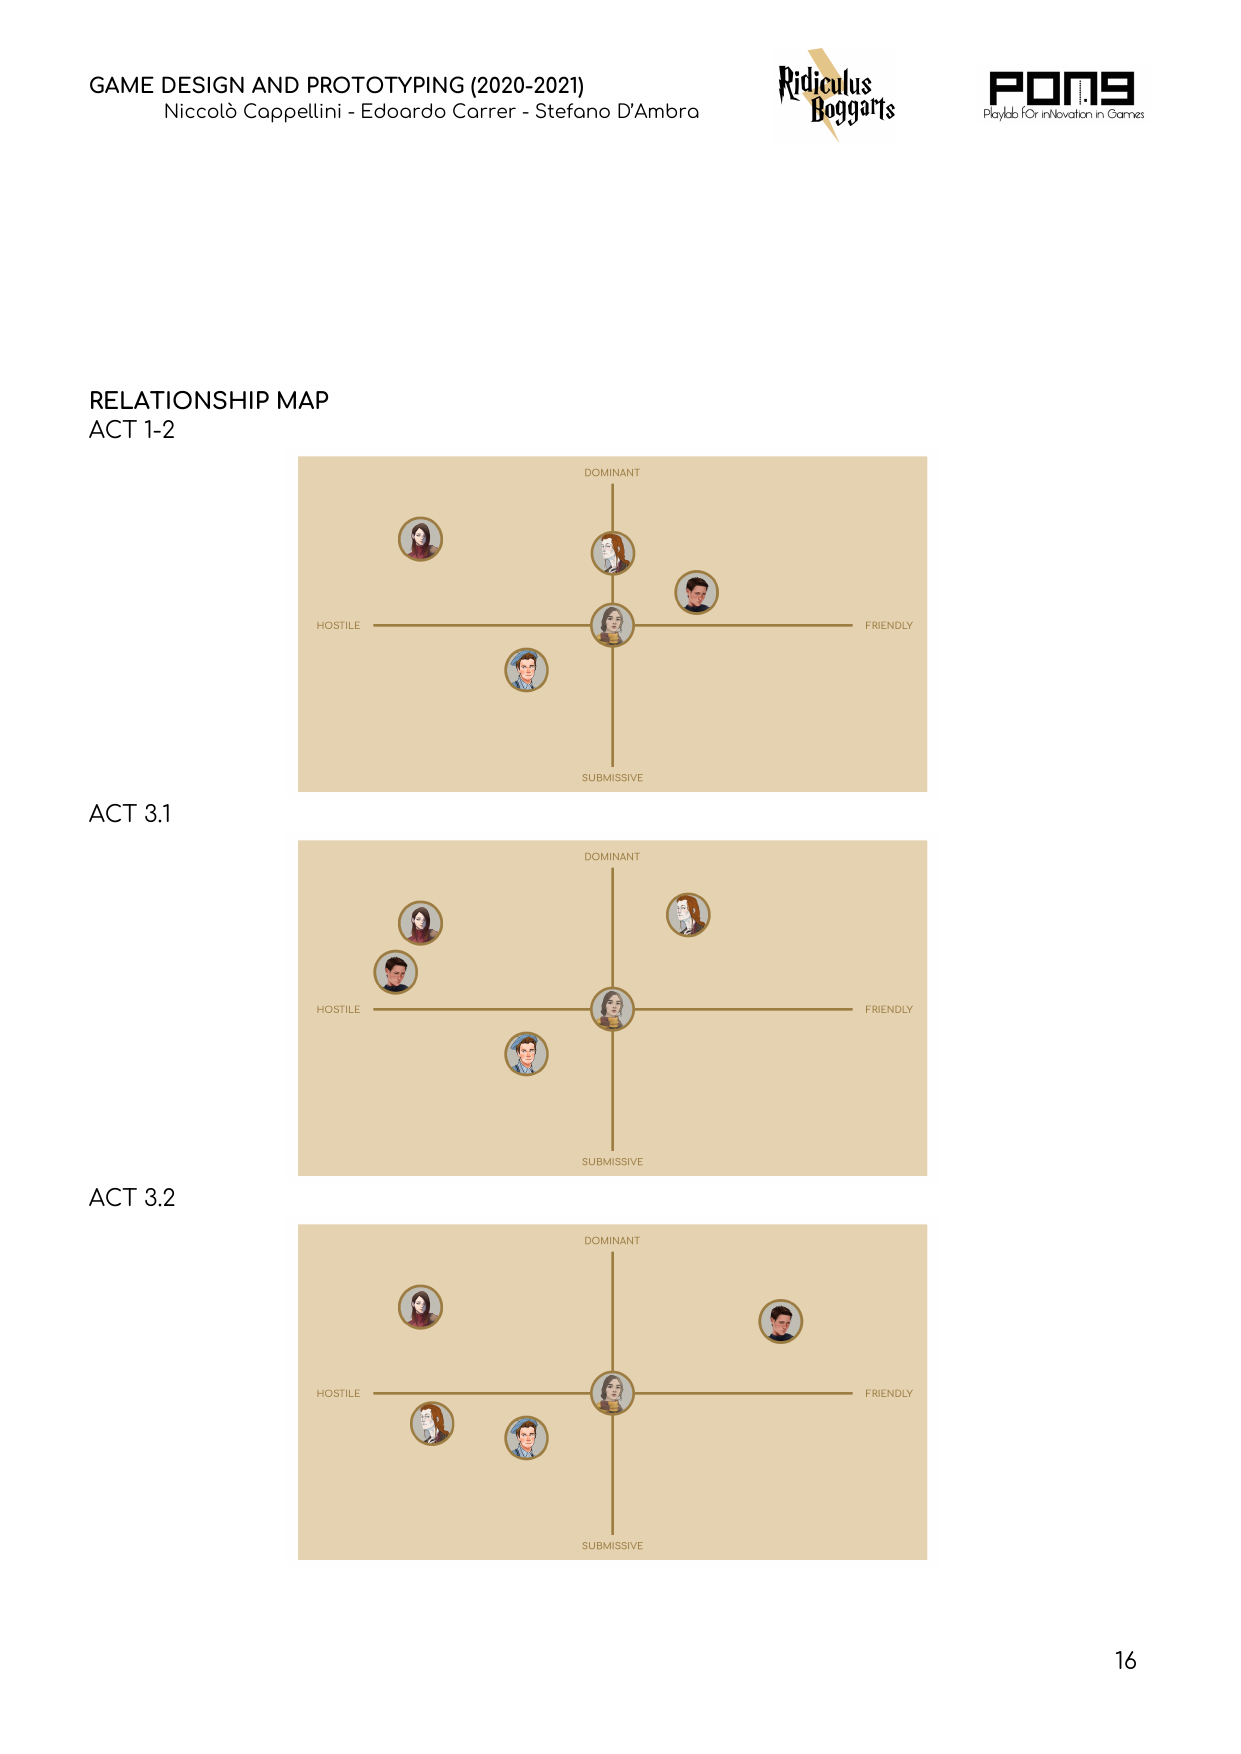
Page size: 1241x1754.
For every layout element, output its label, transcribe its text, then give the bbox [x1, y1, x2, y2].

picture [771, 43, 903, 147]
picture [285, 447, 940, 799]
text ACT 3.2 [88, 1186, 1137, 1212]
picture [976, 64, 1151, 125]
picture [285, 831, 940, 1183]
text ACT 1-2 [88, 418, 1137, 444]
text ACT 3.1 [88, 802, 1137, 828]
subtitle RELATIONSHIP MAP [88, 389, 1137, 415]
picture [285, 1215, 940, 1567]
